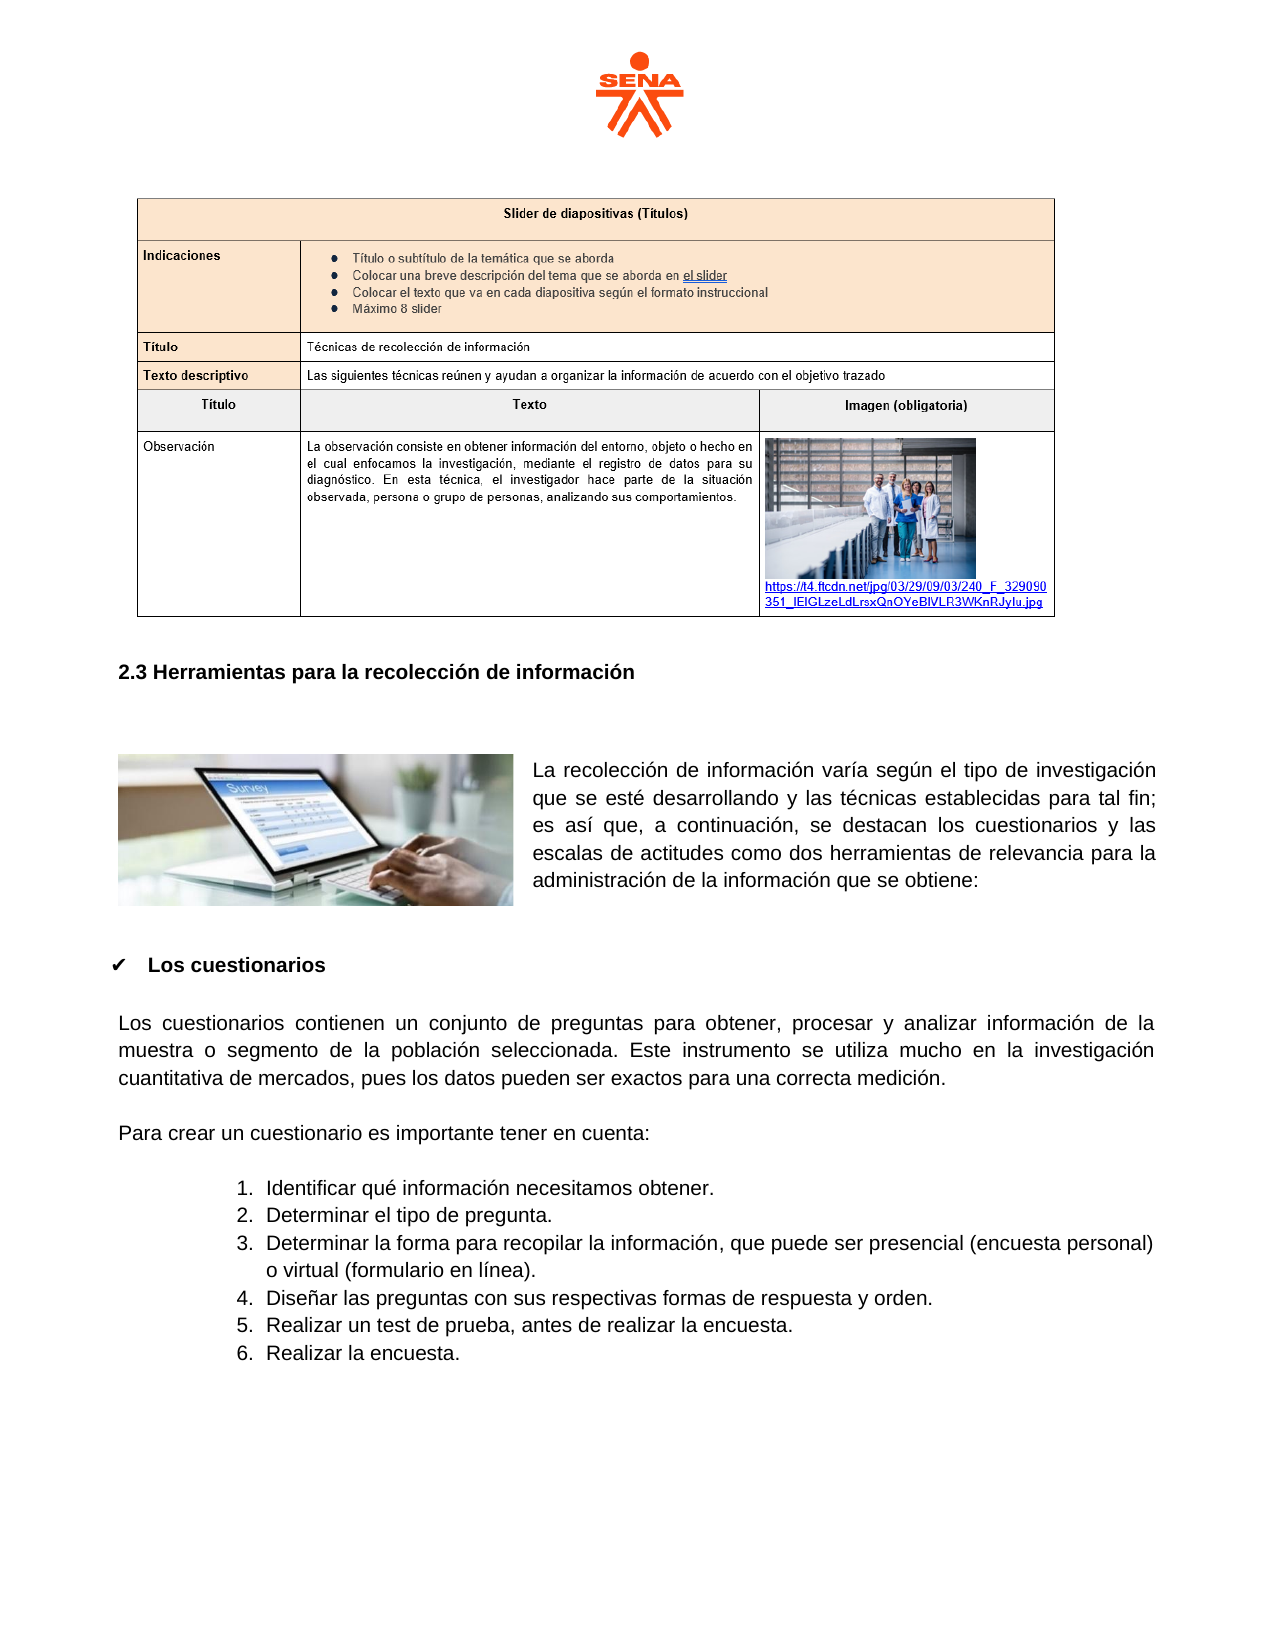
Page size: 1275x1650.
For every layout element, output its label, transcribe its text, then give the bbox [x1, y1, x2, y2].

picture [585, 48, 690, 142]
text 2.3 Herramientas para la recolección de información [118, 660, 1157, 684]
list Diseñar las preguntas con sus respectivas formas de respuesta y orden. [236, 1285, 1157, 1309]
list Determinar el tipo de pregunta. [236, 1203, 1157, 1227]
picture [118, 754, 514, 906]
list Identificar qué información necesitamos obtener. [236, 1175, 1157, 1199]
text La recolección de información varía según el tipo de investigación que se esté desarrollando y las técnicas establecidas para tal fin; es así que, a continuación, se destacan los cuestionarios y las escalas de actitudes como dos herramientas de relevancia para la administración de la información que se obtiene: [514, 758, 1157, 892]
picture [118, 177, 1060, 624]
text Para crear un cuestionario es importante tener en cuenta: [118, 1120, 1157, 1144]
text Los cuestionarios contienen un conjunto de preguntas para obtener, procesar y analizar información de la muestra o segmento de la población seleccionada. Este instrumento se utiliza mucho en la investigación cuantitativa de mercados, pues los datos pueden ser exactos para una correcta medición. [118, 1010, 1157, 1089]
list Los cuestionarios [110, 950, 1157, 979]
list Realizar la encuesta. [236, 1340, 1157, 1364]
list Determinar la forma para recopilar la información, que puede ser presencial (encuesta personal) o virtual (formulario en línea). [236, 1230, 1157, 1282]
list Realizar un test de prueba, antes de realizar la encuesta. [236, 1313, 1157, 1337]
